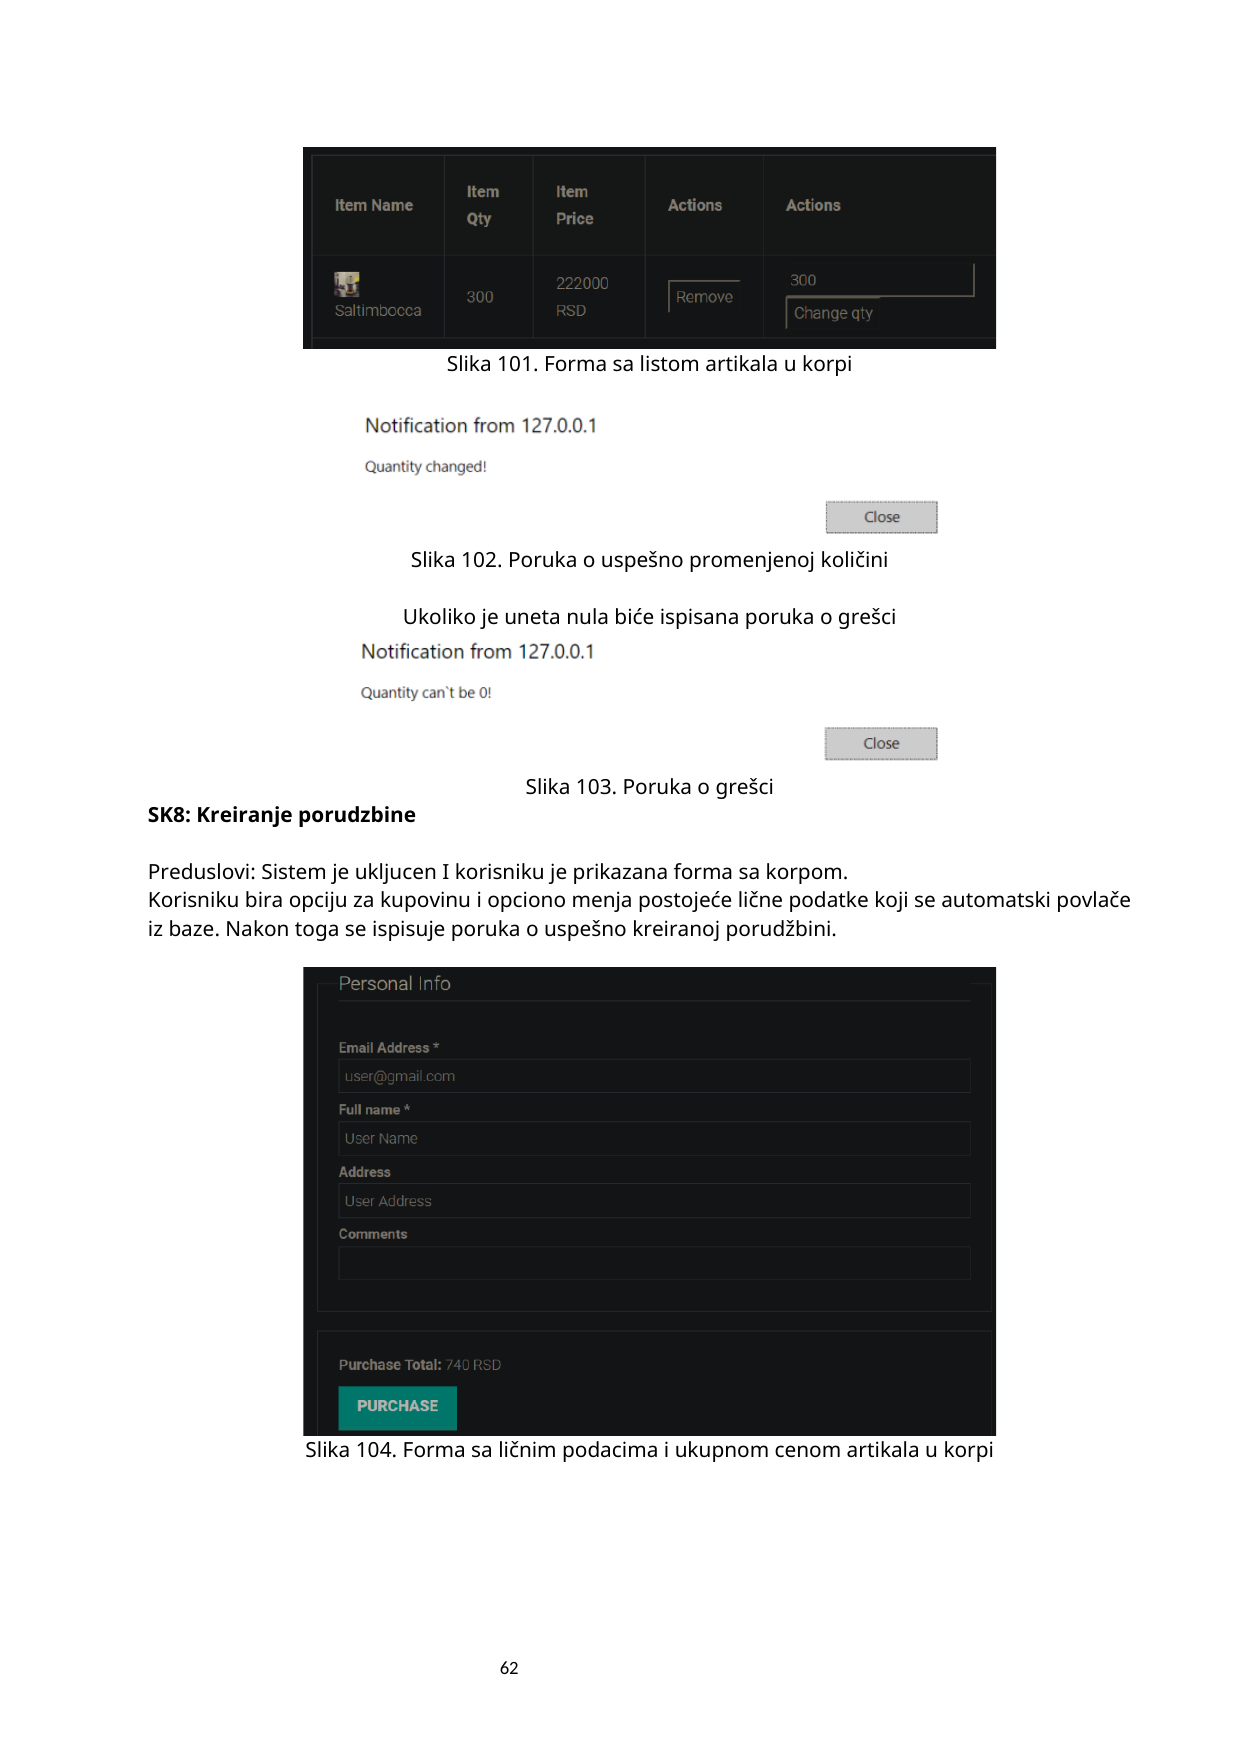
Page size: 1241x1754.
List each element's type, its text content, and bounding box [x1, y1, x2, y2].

text Slika 103. Poruka o grešci [148, 772, 1152, 800]
picture [352, 630, 947, 772]
picture [303, 147, 997, 349]
text Preduslovi: Sistem je ukljucen I korisniku je prikazana forma sa korpom. [148, 857, 1152, 886]
text Slika 101. Forma sa listom artikala u korpi [148, 349, 1152, 377]
picture [350, 405, 950, 546]
text Slika 104. Forma sa ličnim podacima i ukupnom cenom artikala u korpi [148, 1435, 1152, 1464]
text Korisniku bira opciju za kupovinu i opciono menja postojeće lične podatke koji se automatski povlače iz baze. Nakon toga se ispisuje poruka o uspešno kreiranoj porudžbini. [148, 886, 1152, 968]
text Slika 102. Poruka o uspešno promenjenoj količini [148, 545, 1152, 574]
picture [303, 967, 997, 1436]
text SK8: Kreiranje porudzbine [148, 800, 1152, 829]
text Ukoliko je uneta nula biće ispisana poruka o grešci [148, 602, 1152, 631]
